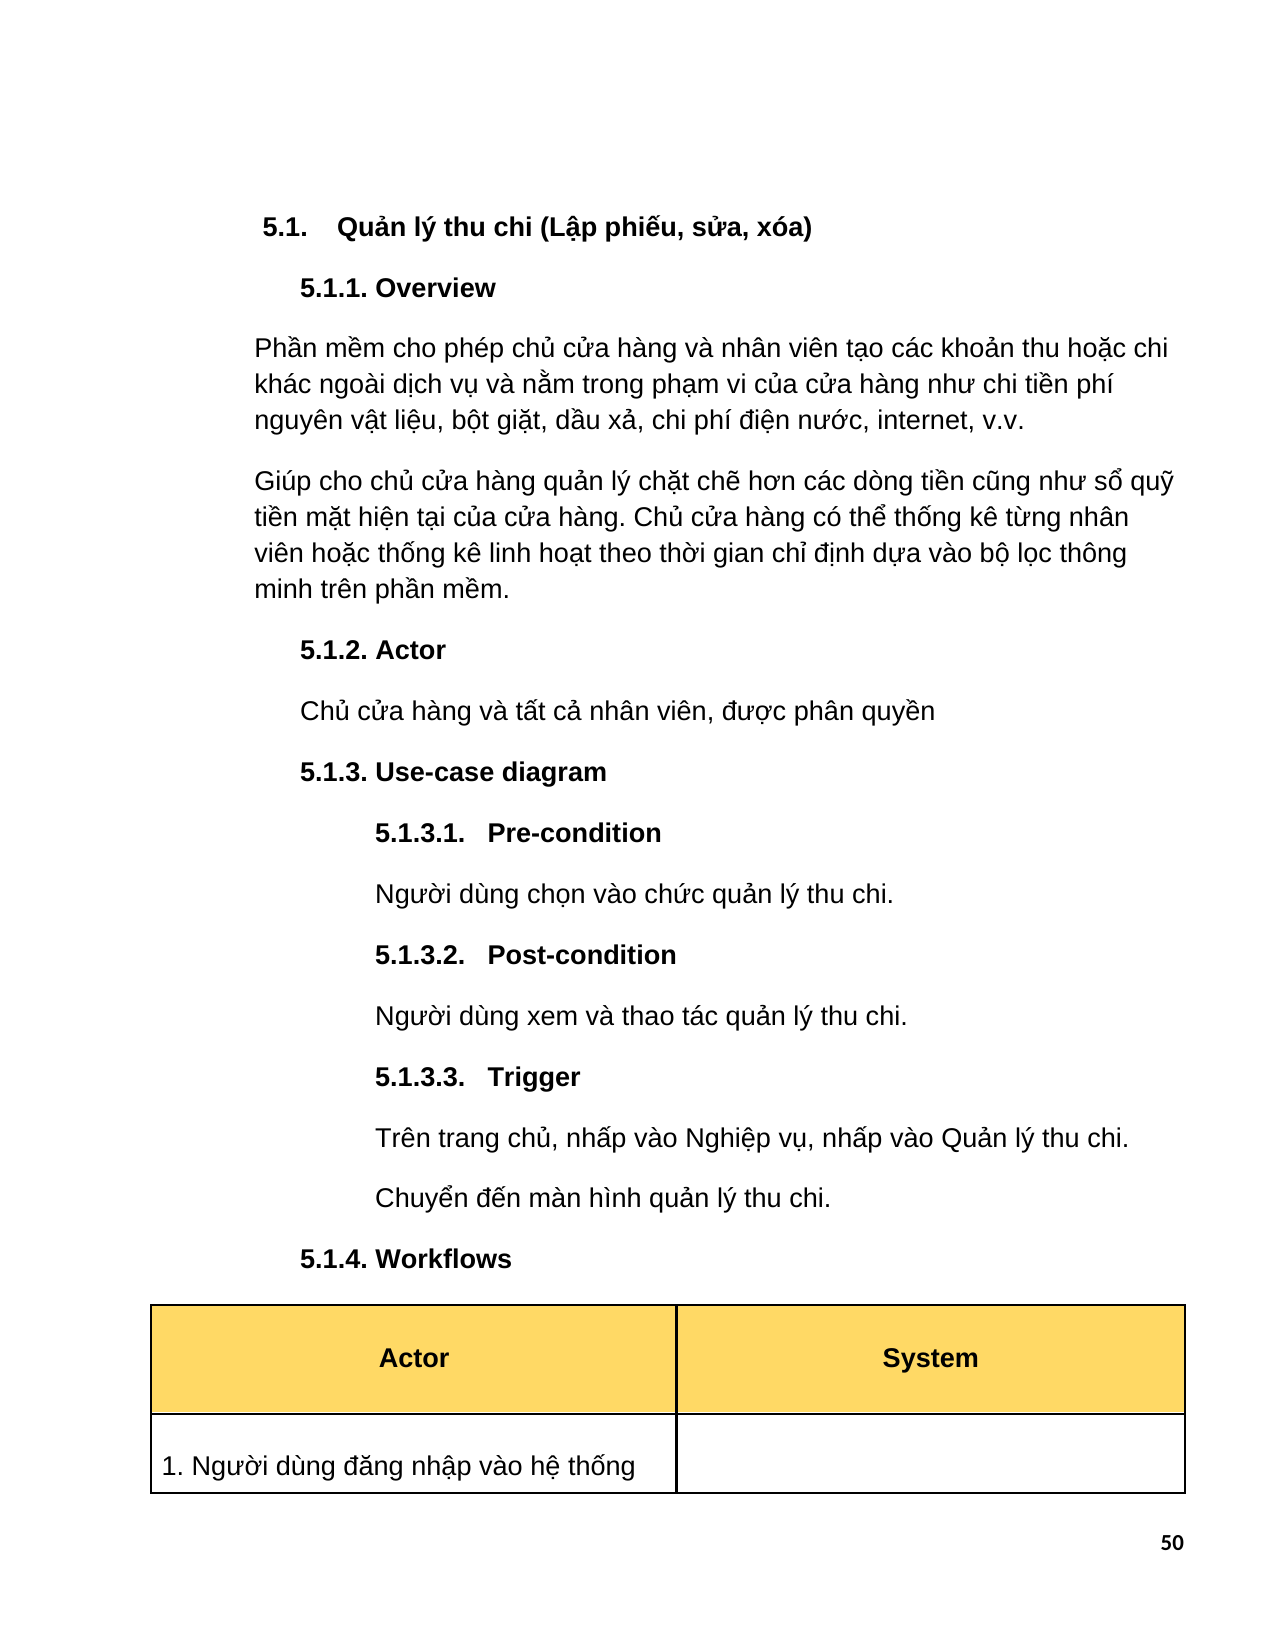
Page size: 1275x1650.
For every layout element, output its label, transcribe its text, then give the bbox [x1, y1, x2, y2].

text 5.1.3. Use-case diagram [300, 756, 1183, 787]
text Phần mềm cho phép chủ cửa hàng và nhân viên tạo các khoản thu hoặc chi khác ngoài dịch vụ và nằm trong phạm vi của cửa hàng như chi tiền phí nguyên vật liệu, bột giặt, dầu xả, chi phí điện nước, internet, v.v. [254, 332, 1183, 436]
text Trên trang chủ, nhấp vào Nghiệp vụ, nhấp vào Quản lý thu chi. [375, 1122, 1183, 1153]
table_header Actor [152, 1306, 675, 1412]
table_header System [678, 1306, 1184, 1412]
text Chuyển đến màn hình quản lý thu chi. [375, 1182, 1183, 1214]
text 5.1.2. Actor [300, 634, 1183, 665]
text 5.1.4. Workflows [300, 1243, 1183, 1275]
text 5.1.3.3. Trigger [375, 1061, 1183, 1092]
text 5.1.3.2. Post-condition [375, 939, 1183, 970]
text 5.1.1. Overview [300, 272, 1183, 303]
text 5.1.3.1. Pre-condition [375, 817, 1183, 848]
table_cell [678, 1415, 1184, 1492]
subtitle 5.1. Quản lý thu chi (Lập phiếu, sửa, xóa) [262, 211, 1183, 242]
table_cell 1. Người dùng đăng nhập vào hệ thống [152, 1415, 675, 1492]
text Giúp cho chủ cửa hàng quản lý chặt chẽ hơn các dòng tiền cũng như sổ quỹ tiền mặt hiện tại của cửa hàng. Chủ cửa hàng có thể thống kê từng nhân viên hoặc thống kê linh hoạt theo thời gian chỉ định dựa vào bộ lọc thông minh trên phần mềm. [254, 465, 1183, 604]
